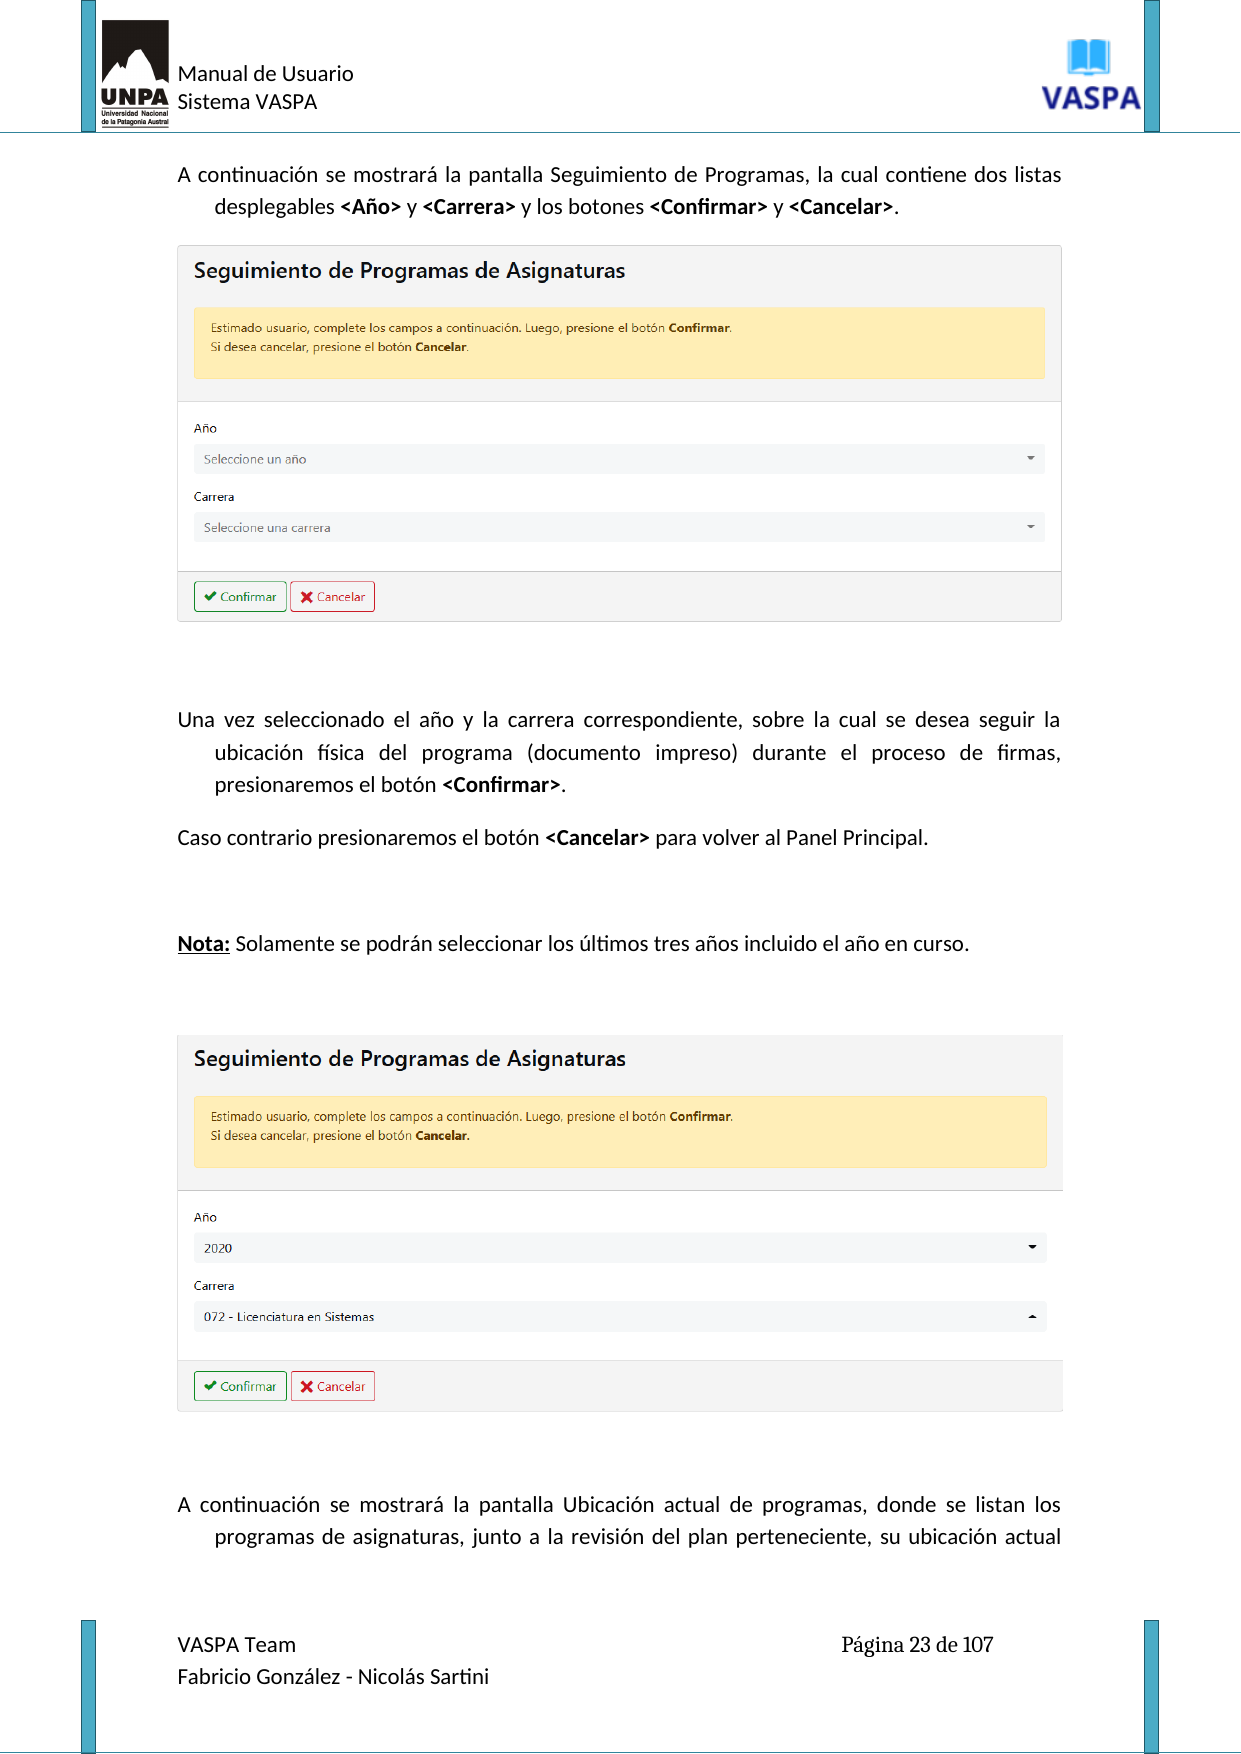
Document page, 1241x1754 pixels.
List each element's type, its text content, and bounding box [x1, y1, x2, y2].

picture [177, 1035, 1063, 1412]
text Una vez seleccionado el año y la carrera correspondiente, sobre la cual se desea seguir la ubicación física del programa (documento impreso) durante el proceso de firmas, presionaremos el botón <Confirmar>. [177, 706, 1063, 798]
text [177, 1490, 1063, 1550]
picture [1036, 19, 1146, 129]
picture [177, 245, 1063, 624]
text A continuación se mostrará la pantalla Seguimiento de Programas, la cual contiene dos listas desplegables <Año> y <Carrera> y los botones <Confirmar> y <Cancelar>. [177, 160, 1063, 220]
picture [100, 18, 170, 129]
text Caso contrario presionaremos el botón <Cancelar> para volver al Panel Principal. [177, 823, 1063, 851]
text Nota: Solamente se podrán seleccionar los últimos tres años incluido el año en curso. [177, 929, 1063, 957]
